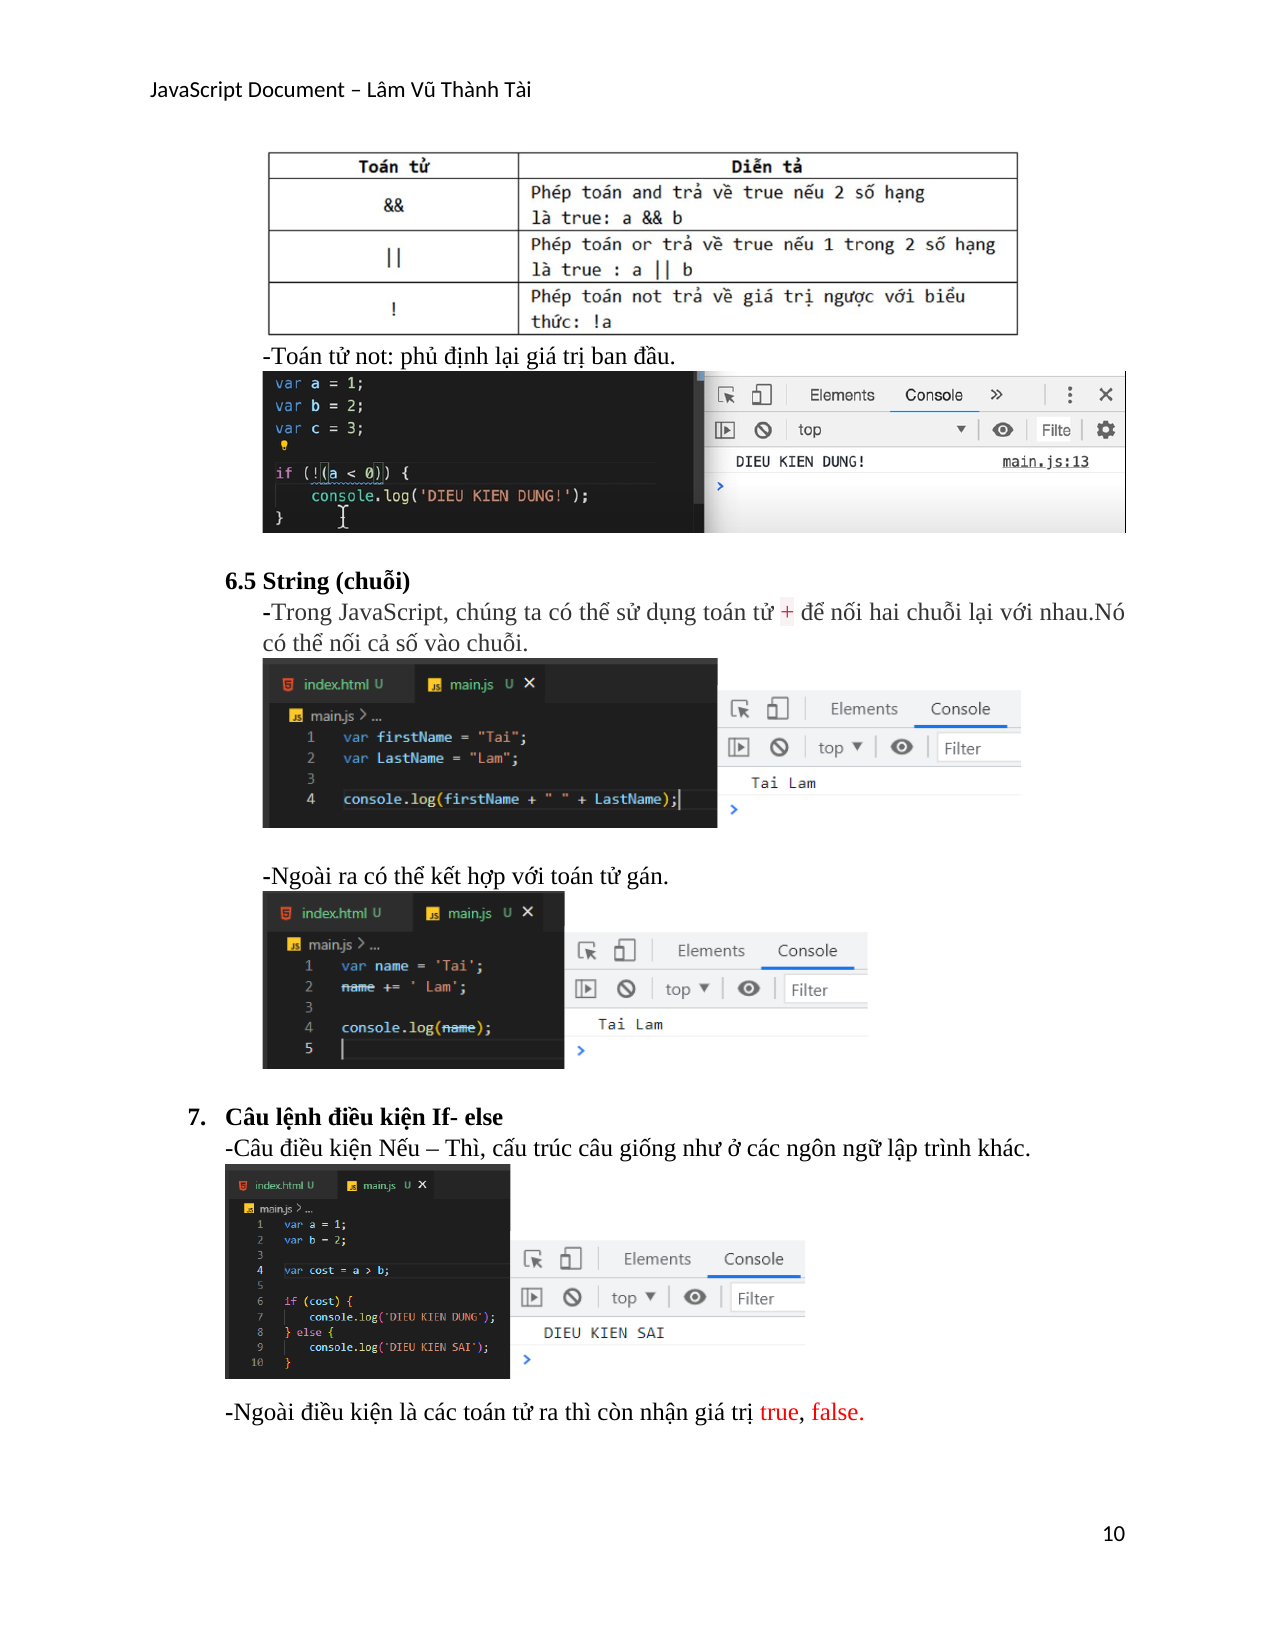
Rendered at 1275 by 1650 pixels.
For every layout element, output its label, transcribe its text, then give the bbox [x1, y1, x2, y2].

text -Ngoài điều kiện là các toán tử ra thì còn nhận giá trị true, false. [150, 1397, 1125, 1426]
list -Ngoài ra có thể kết hợp với toán tử gán. [262, 861, 1125, 889]
picture [262, 150, 1023, 339]
list Câu lệnh điều kiện If- else [187, 1102, 1125, 1131]
list -Toán tử not: phủ định lại giá trị ban đầu. [262, 341, 1125, 369]
picture [262, 371, 1127, 533]
picture [262, 658, 1021, 828]
picture [225, 1164, 806, 1379]
picture [262, 891, 868, 1069]
list -Trong JavaScript, chúng ta có thể sử dụng toán tử + để nối hai chuỗi lại với nhau.Nó có thể nối cả số vào chuỗi. [262, 597, 1125, 657]
list -Câu điều kiện Nếu – Thì, cấu trúc câu giống như ở các ngôn ngữ lập trình khác. [225, 1133, 1125, 1162]
list String (chuỗi) [225, 566, 1125, 594]
